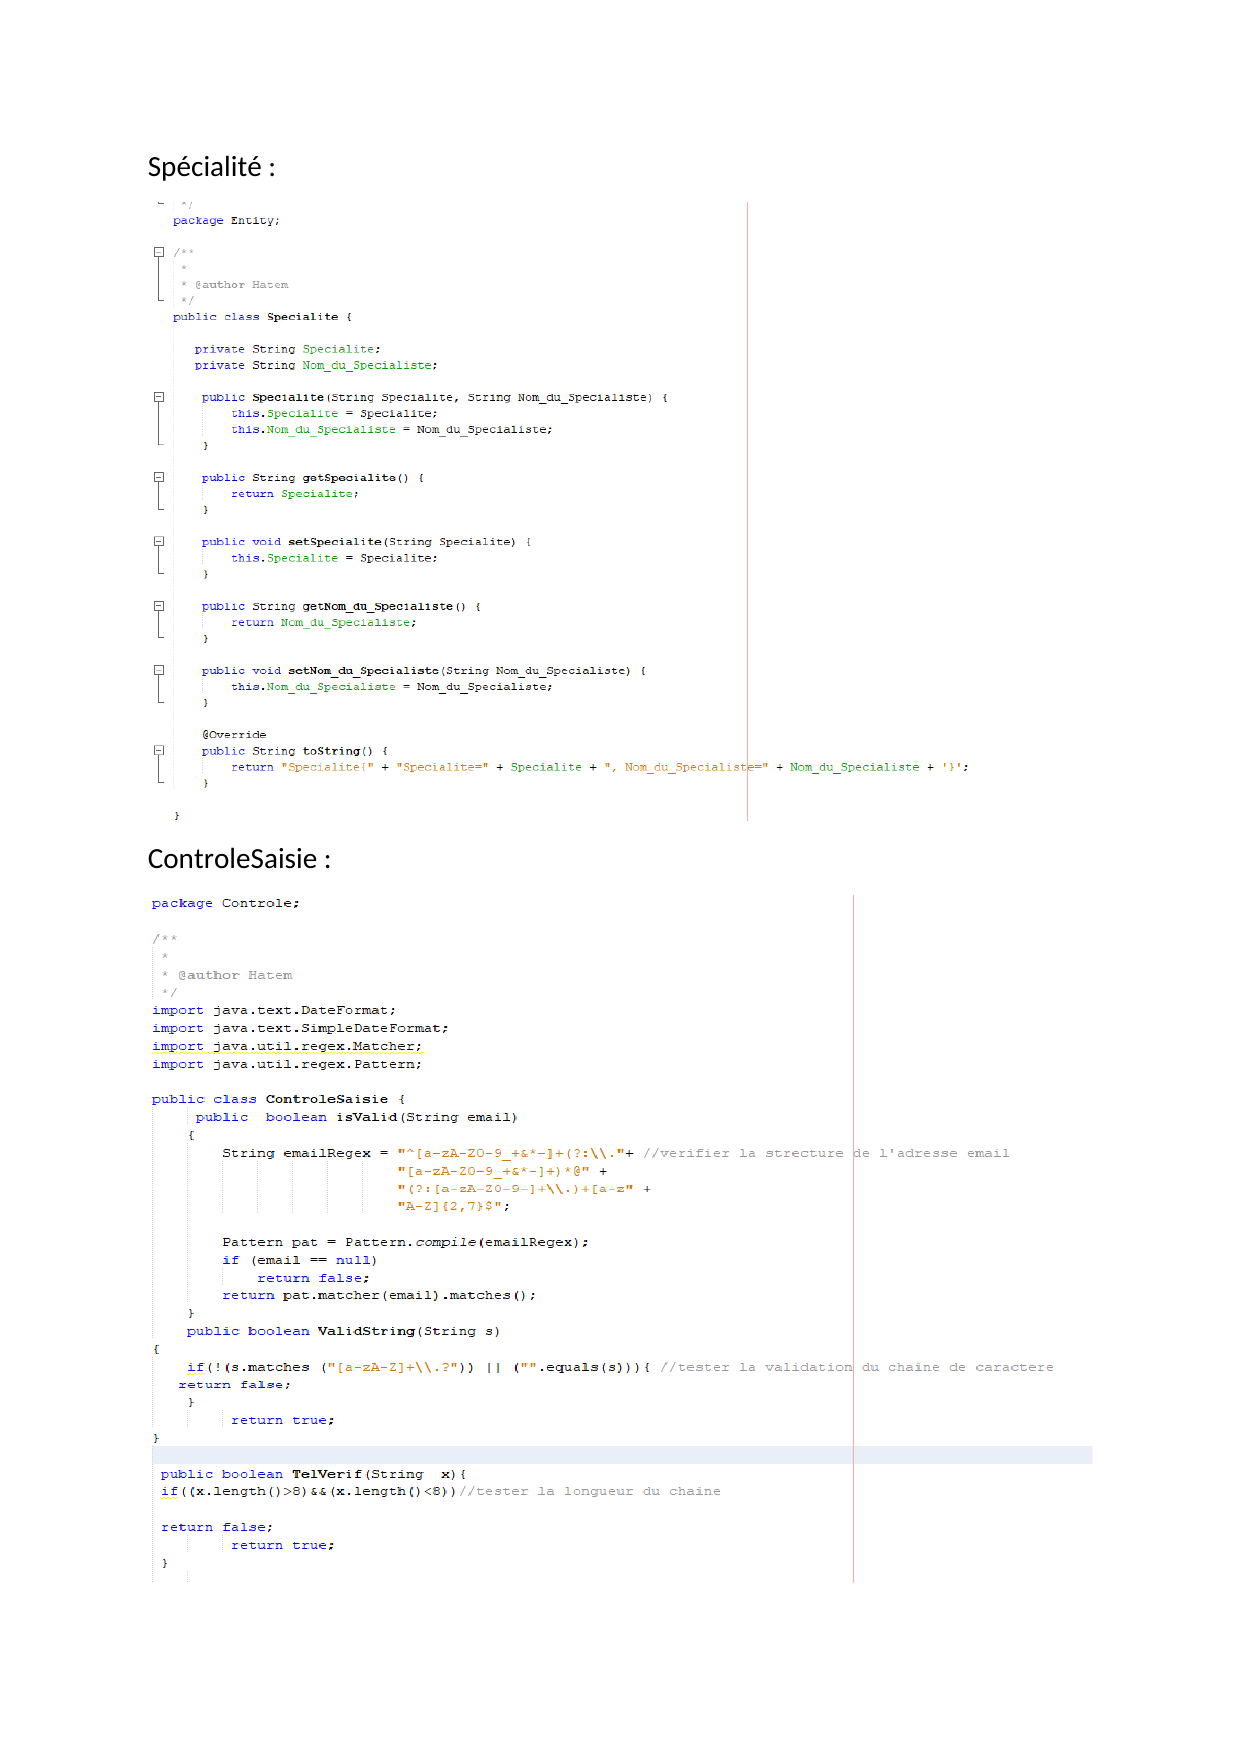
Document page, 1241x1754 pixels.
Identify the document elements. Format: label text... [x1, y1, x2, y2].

text ControleSaisie : [148, 840, 1093, 875]
text Spécialité : [148, 148, 1093, 183]
picture [147, 895, 1093, 1583]
picture [147, 202, 1093, 821]
